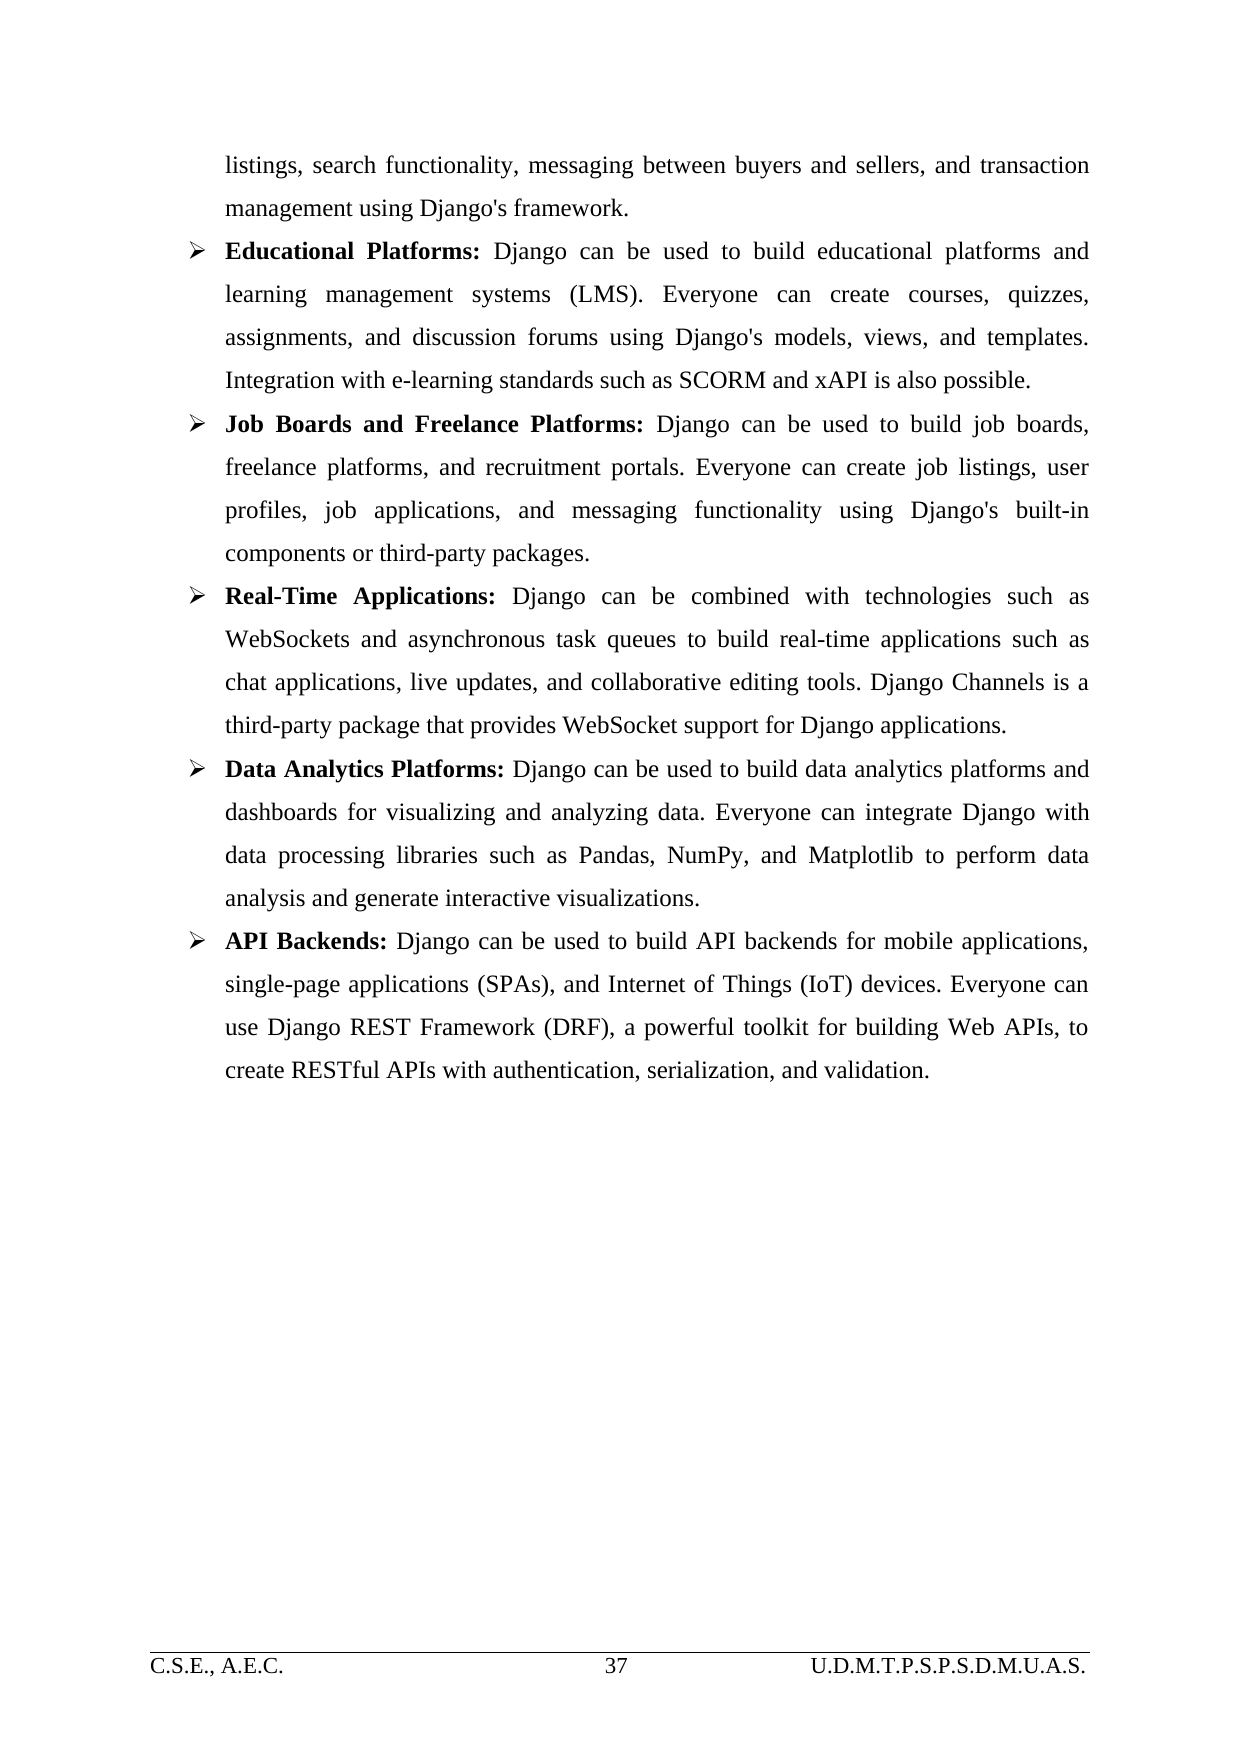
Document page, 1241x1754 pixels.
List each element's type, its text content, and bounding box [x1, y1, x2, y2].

list Data Analytics Platforms: Django can be used to build data analytics platforms and dashboards for visualizing and analyzing data. Everyone can integrate Django with data processing libraries such as Pandas, NumPy, and Matplotlib to perform data analysis and generate interactive visualizations. [187, 754, 1090, 912]
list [187, 150, 1090, 222]
list Educational Platforms: Django can be used to build educational platforms and learning management systems (LMS). Everyone can create courses, quizzes, assignments, and discussion forums using Django's models, views, and templates. Integration with e-learning standards such as SCORM and xAPI is also possible. [187, 236, 1090, 394]
list Job Boards and Freelance Platforms: Django can be used to build job boards, freelance platforms, and recruitment portals. Everyone can create job listings, user profiles, job applications, and messaging functionality using Django's built-in components or third-party packages. [187, 409, 1090, 567]
list Real-Time Applications: Django can be combined with technologies such as WebSockets and asynchronous task queues to build real-time applications such as chat applications, live updates, and collaborative editing tools. Django Channels is a third-party package that provides WebSocket support for Django applications. [187, 581, 1090, 739]
list API Backends: Django can be used to build API backends for mobile applications, single-page applications (SPAs), and Internet of Things (IoT) devices. Everyone can use Django REST Framework (DRF), a powerful toolkit for building Web APIs, to create RESTful APIs with authentication, serialization, and validation. [187, 926, 1090, 1084]
